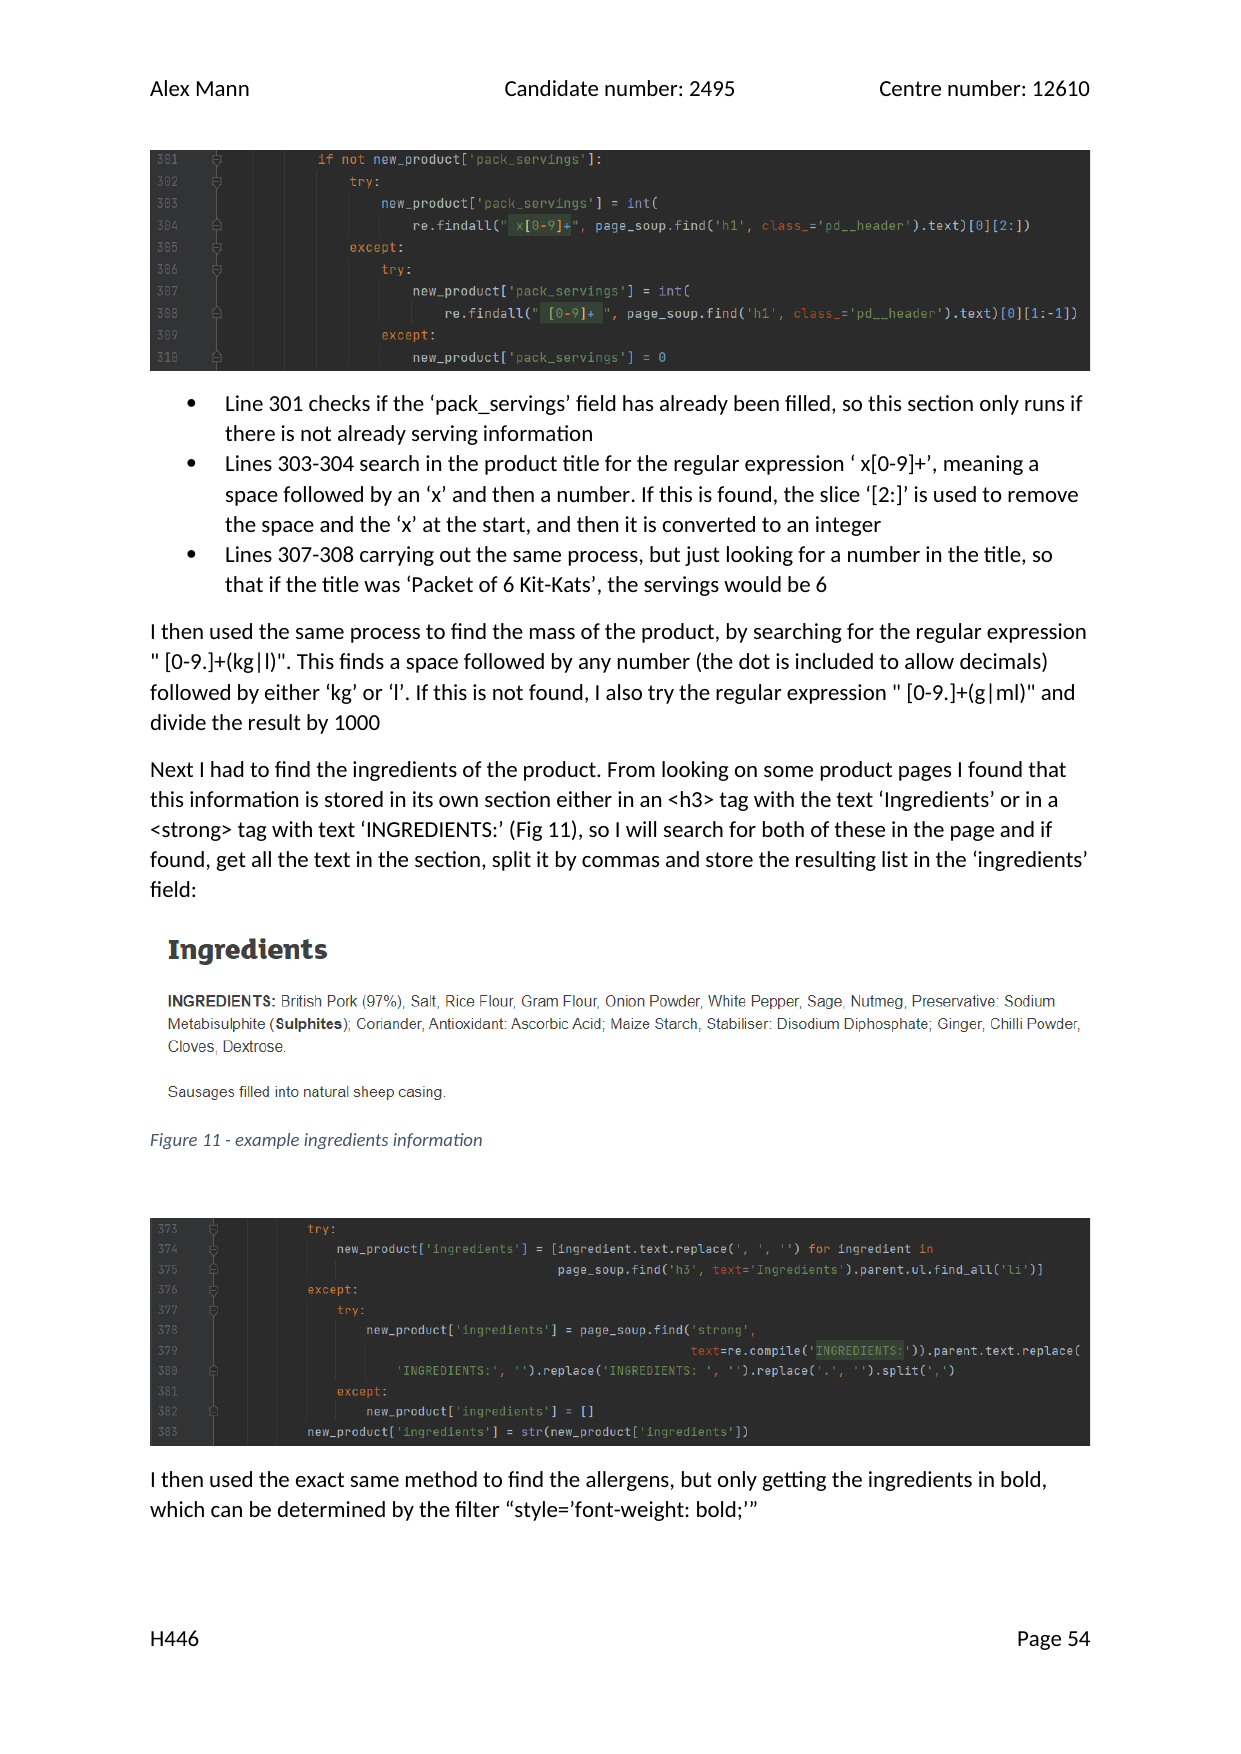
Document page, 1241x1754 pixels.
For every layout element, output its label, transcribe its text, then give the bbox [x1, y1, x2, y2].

list Line 301 checks if the ‘pack_servings’ field has already been filled, so this section only runs if there is not already serving information [187, 389, 1090, 447]
list Lines 307-308 carrying out the same process, but just looking for a number in the title, so that if the title was ‘Packet of 6 Kit-Kats’, the servings would be 6 [187, 540, 1090, 598]
picture [150, 922, 1091, 1109]
picture [150, 1218, 1091, 1446]
text I then used the exact same method to find the allergens, but only getting the ingredients in bold, which can be determined by the filter “style=’font-weight: bold;’” [150, 1465, 1090, 1523]
list Lines 303-304 search in the product title for the regular expression ‘ x[0-9]+’, meaning a space followed by an ‘x’ and then a number. If this is found, the slice ‘[2:]’ is used to remove the space and the ‘x’ at the start, and then it is converted to an integer [187, 449, 1090, 538]
text Next I had to find the ingredients of the product. From looking on some product pages I found that this information is stored in its own section either in an <h3> tag with the text ‘Ingredients’ or in a <strong> tag with text ‘INGREDIENTS:’ (Fig 11), so I will search for both of these in the page and if found, get all the text in the section, split it by commas and store the resulting list in the ‘ingredients’ field: [150, 755, 1090, 903]
text I then used the same process to find the mass of the product, by searching for the regular expression " [0-9.]+(kg|l)". This finds a space followed by any number (the dot is included to allow decimals) followed by either ‘kg’ or ‘l’. If this is not found, I also try the regular expression " [0-9.]+(g|ml)" and divide the result by 1000 [150, 617, 1090, 736]
picture [150, 150, 1091, 371]
